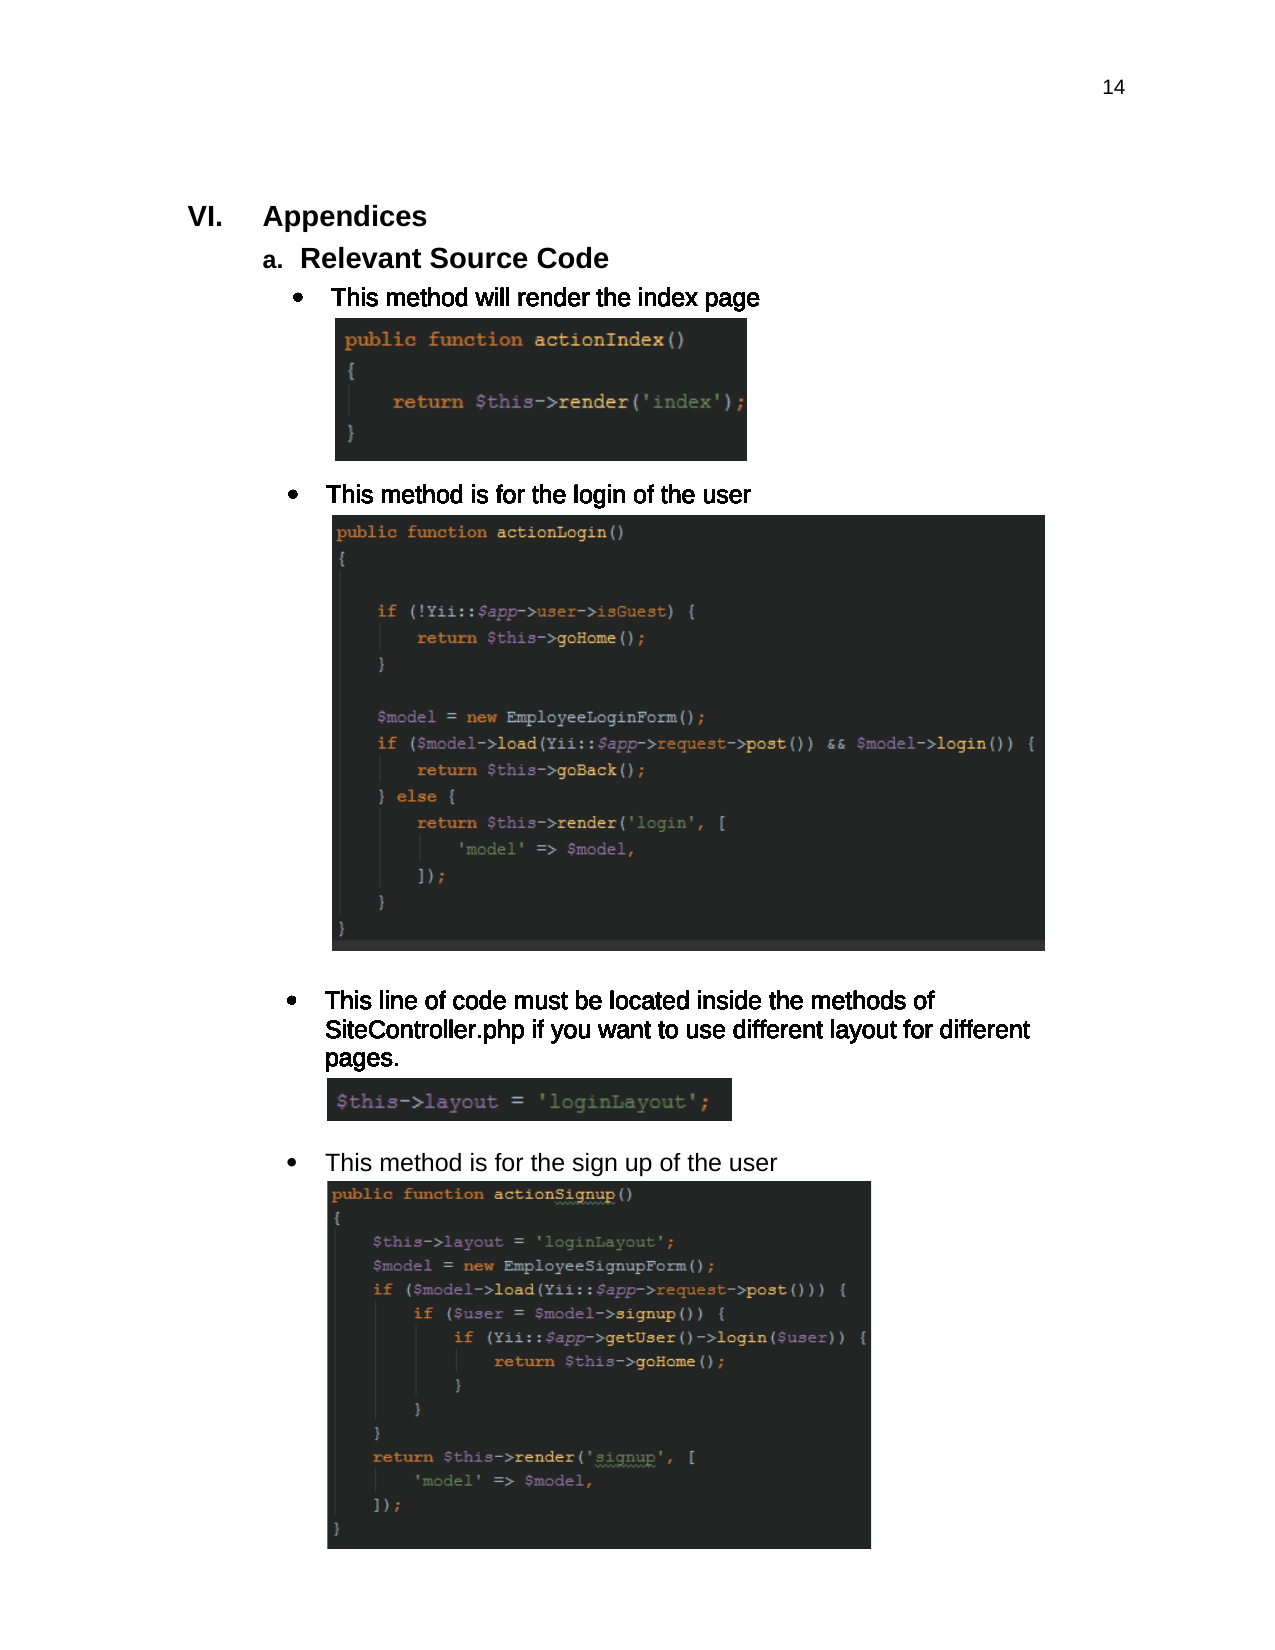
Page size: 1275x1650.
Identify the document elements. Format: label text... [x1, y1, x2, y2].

picture [327, 1181, 872, 1549]
picture [335, 318, 747, 461]
picture [327, 1078, 732, 1121]
subtitle Appendices [187, 199, 1125, 232]
subtitle Relevant Source Code [262, 239, 1125, 274]
picture [332, 515, 1045, 951]
